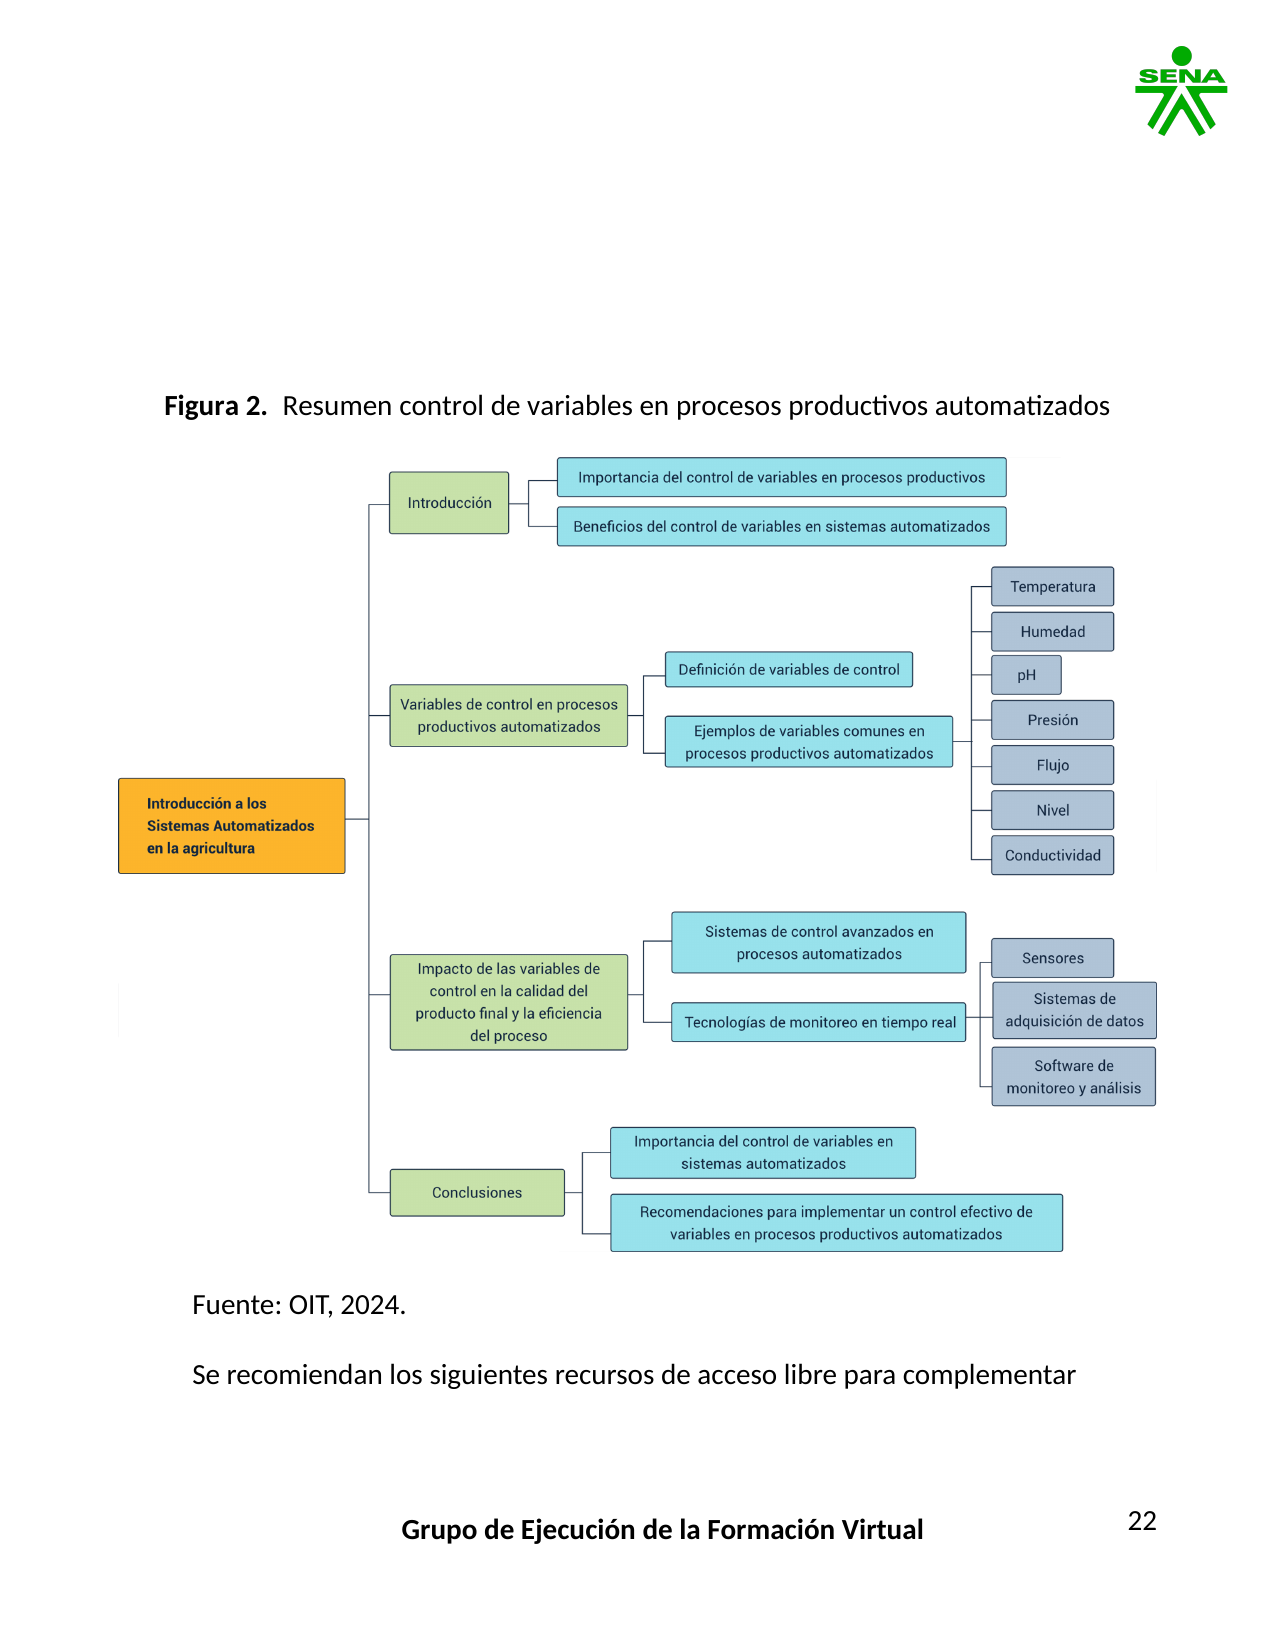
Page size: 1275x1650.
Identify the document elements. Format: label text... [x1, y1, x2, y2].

text Resumen control de variables en procesos productivos automatizados [118, 387, 1157, 423]
text Fuente: OIT, 2024. [118, 1286, 1157, 1322]
picture [1135, 46, 1228, 136]
picture [118, 457, 1157, 1252]
text Se recomiendan los siguientes recursos de acceso libre para complementar [118, 1356, 1157, 1392]
